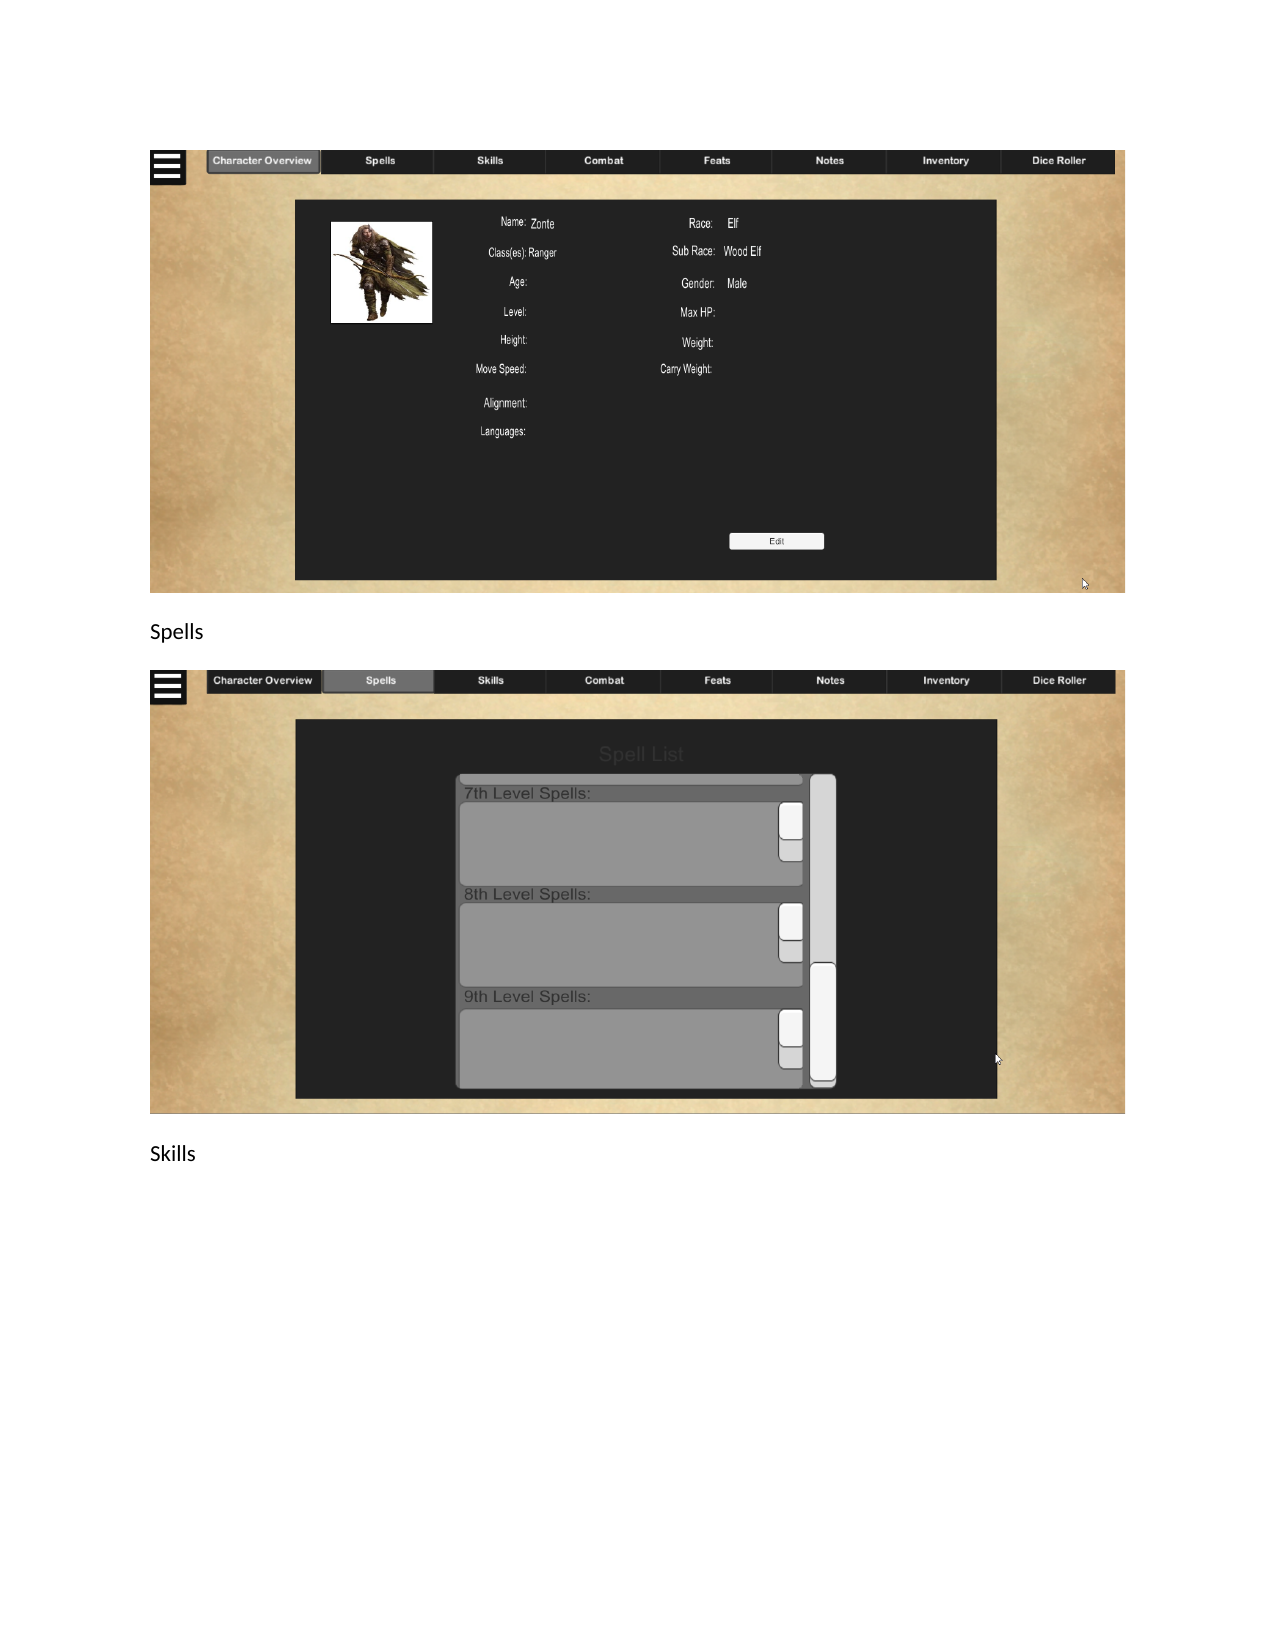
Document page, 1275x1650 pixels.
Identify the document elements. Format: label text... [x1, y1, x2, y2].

picture [150, 670, 1125, 1114]
picture [150, 150, 1125, 593]
text Skills [150, 1139, 1125, 1167]
text Spells [150, 617, 1125, 645]
